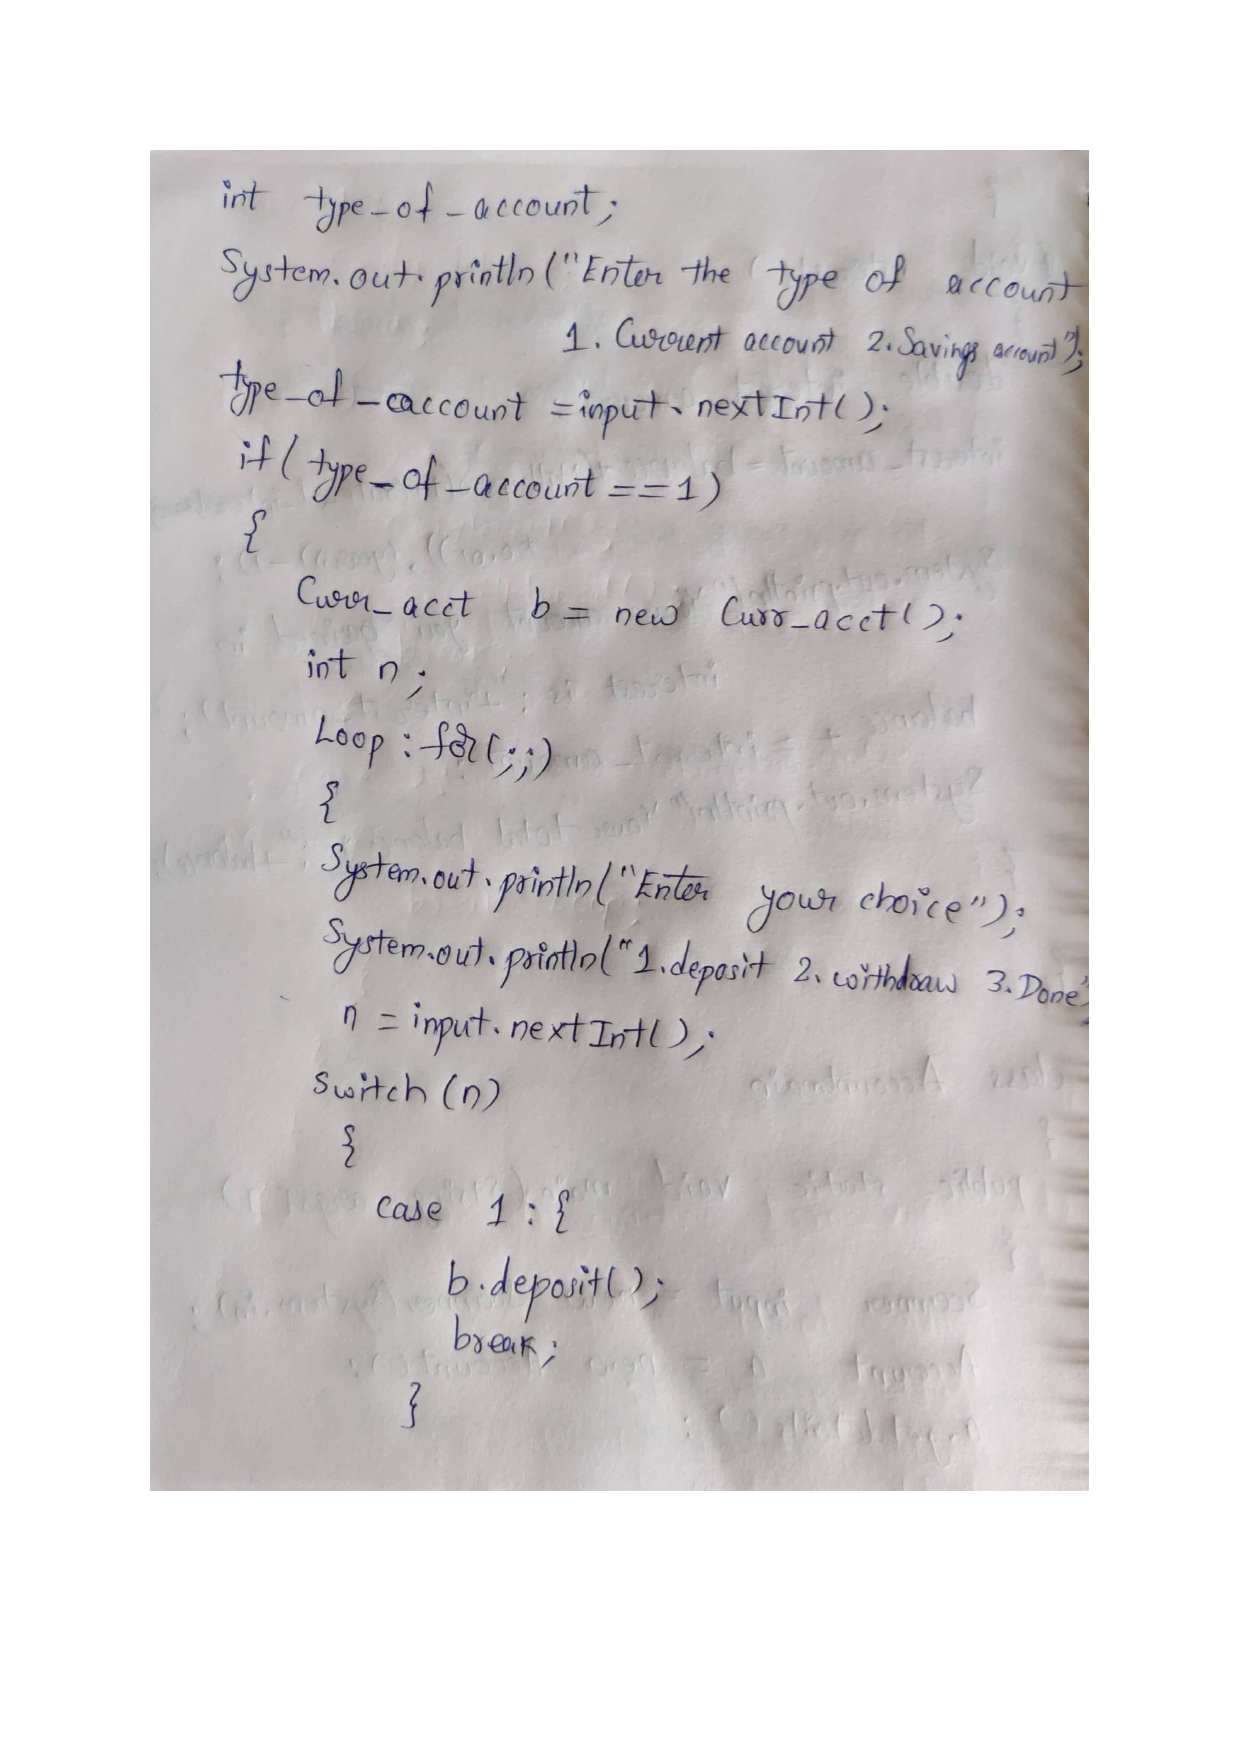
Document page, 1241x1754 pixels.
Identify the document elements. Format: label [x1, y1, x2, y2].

picture [150, 150, 1089, 1491]
